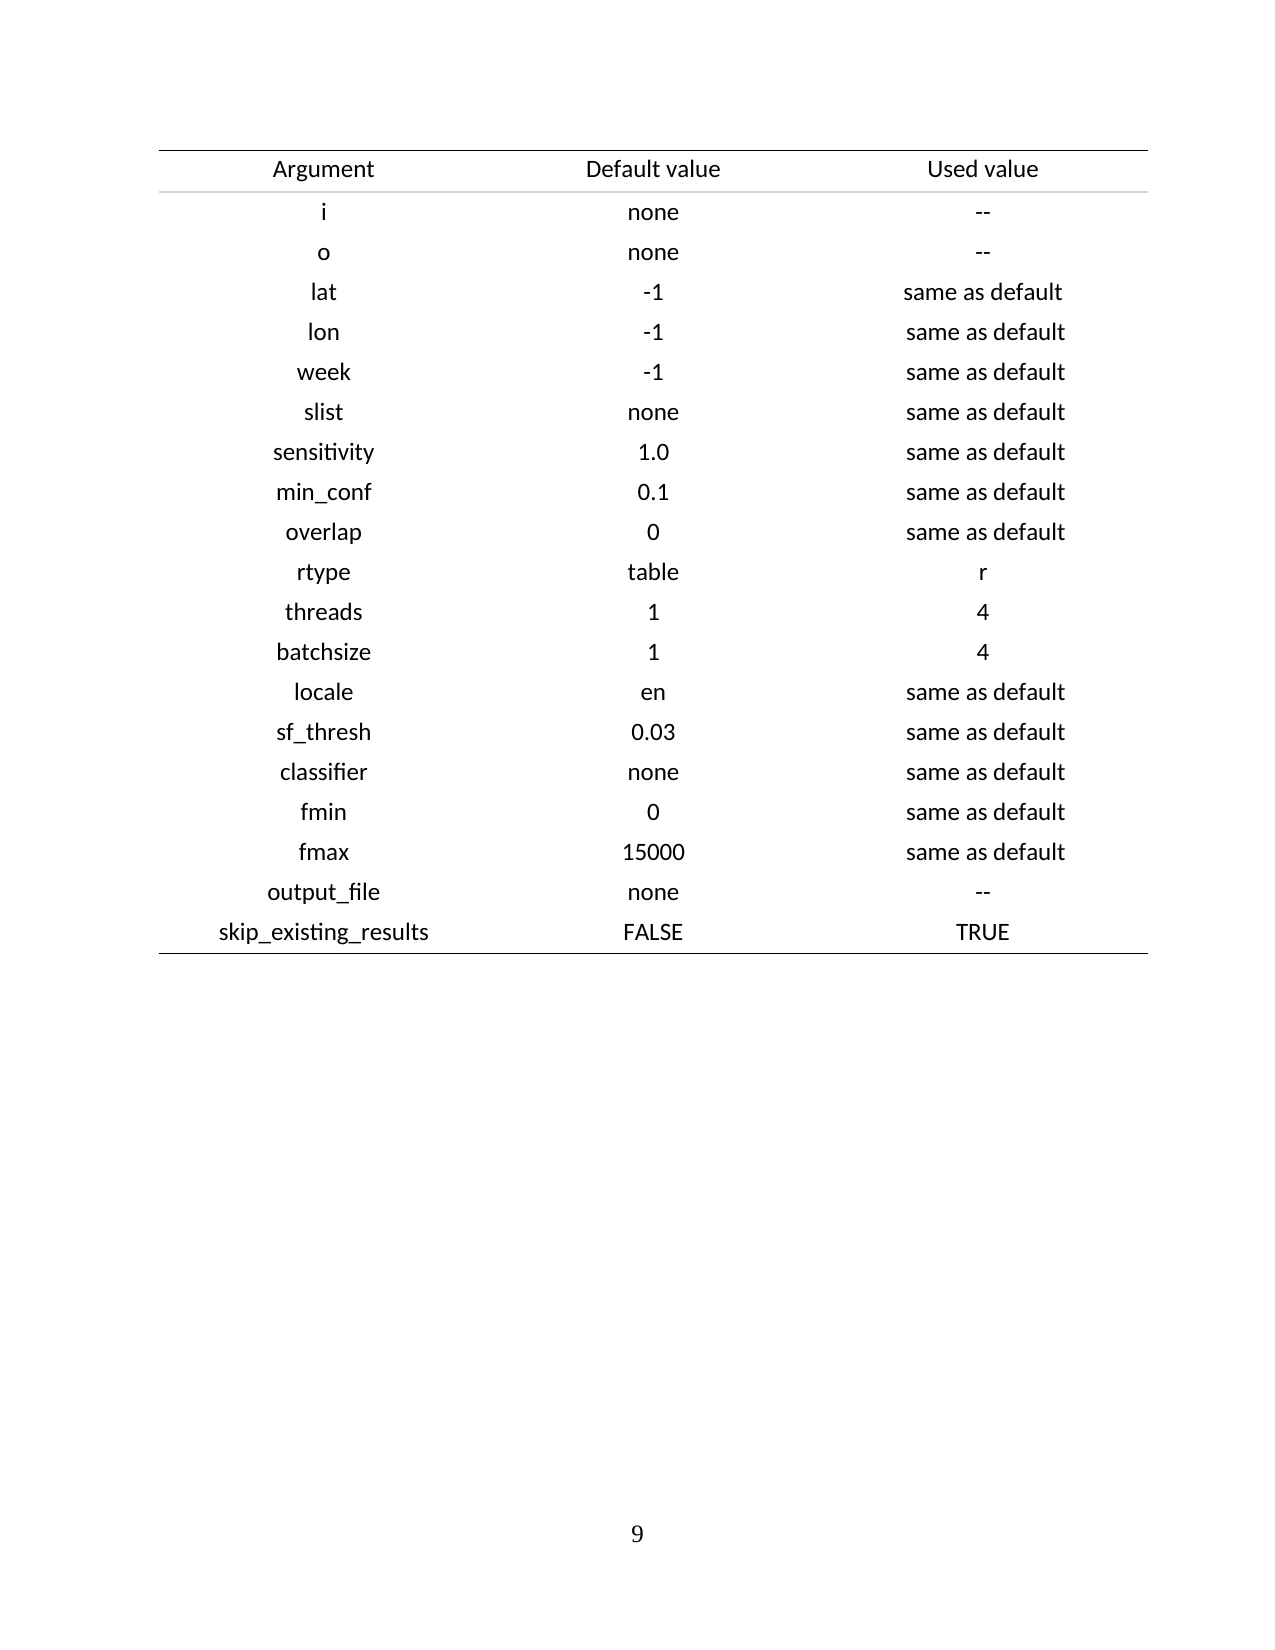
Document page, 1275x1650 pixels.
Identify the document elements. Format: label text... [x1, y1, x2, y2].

table_cell week [159, 353, 488, 393]
table_cell same as default [818, 793, 1148, 833]
table_header Default value [489, 151, 818, 191]
table_cell slist [159, 393, 488, 433]
table_cell none [489, 873, 818, 913]
table_cell skip_existing_results [159, 913, 488, 953]
table_cell same as default [818, 353, 1148, 393]
table_cell 15000 [489, 833, 818, 873]
table_cell threads [159, 593, 488, 633]
table_cell fmax [159, 833, 488, 873]
table_cell 4 [818, 593, 1148, 633]
table_cell -- [818, 233, 1148, 273]
table_cell 4 [818, 633, 1148, 673]
table_cell 1.0 [489, 433, 818, 473]
table_cell fmin [159, 793, 488, 833]
table_cell o [159, 233, 488, 273]
table_cell 1 [489, 633, 818, 673]
table_cell same as default [818, 393, 1148, 433]
table_cell en [489, 673, 818, 713]
table_cell -- [818, 193, 1148, 233]
table_cell r [818, 553, 1148, 593]
table_cell same as default [818, 313, 1148, 353]
table_cell -- [818, 873, 1148, 913]
table_cell 1 [489, 593, 818, 633]
table_cell same as default [818, 713, 1148, 753]
table_cell none [489, 753, 818, 793]
table_cell sensitivity [159, 433, 488, 473]
table_cell same as default [818, 473, 1148, 513]
table_cell classifier [159, 753, 488, 793]
table_cell 0.1 [489, 473, 818, 513]
table_cell 0 [489, 513, 818, 553]
table_cell none [489, 193, 818, 233]
table_cell same as default [818, 513, 1148, 553]
table_cell none [489, 393, 818, 433]
table_cell none [489, 233, 818, 273]
table_cell rtype [159, 553, 488, 593]
table_cell lon [159, 313, 488, 353]
table_cell sf_thresh [159, 713, 488, 753]
table_cell 0 [489, 793, 818, 833]
table_cell same as default [818, 273, 1148, 313]
table_cell locale [159, 673, 488, 713]
table_cell -1 [489, 273, 818, 313]
table_header Used value [818, 151, 1148, 191]
table_cell same as default [818, 833, 1148, 873]
table_cell same as default [818, 673, 1148, 713]
table_header Argument [159, 151, 488, 191]
table_cell TRUE [818, 913, 1148, 953]
table_cell 0.03 [489, 713, 818, 753]
table_cell batchsize [159, 633, 488, 673]
table_cell FALSE [489, 913, 818, 953]
table_cell -1 [489, 313, 818, 353]
table_cell table [489, 553, 818, 593]
table_cell min_conf [159, 473, 488, 513]
table_cell same as default [818, 753, 1148, 793]
table_cell lat [159, 273, 488, 313]
table_cell overlap [159, 513, 488, 553]
table_cell i [159, 193, 488, 233]
table_cell same as default [818, 433, 1148, 473]
table_cell -1 [489, 353, 818, 393]
table_cell output_file [159, 873, 488, 913]
